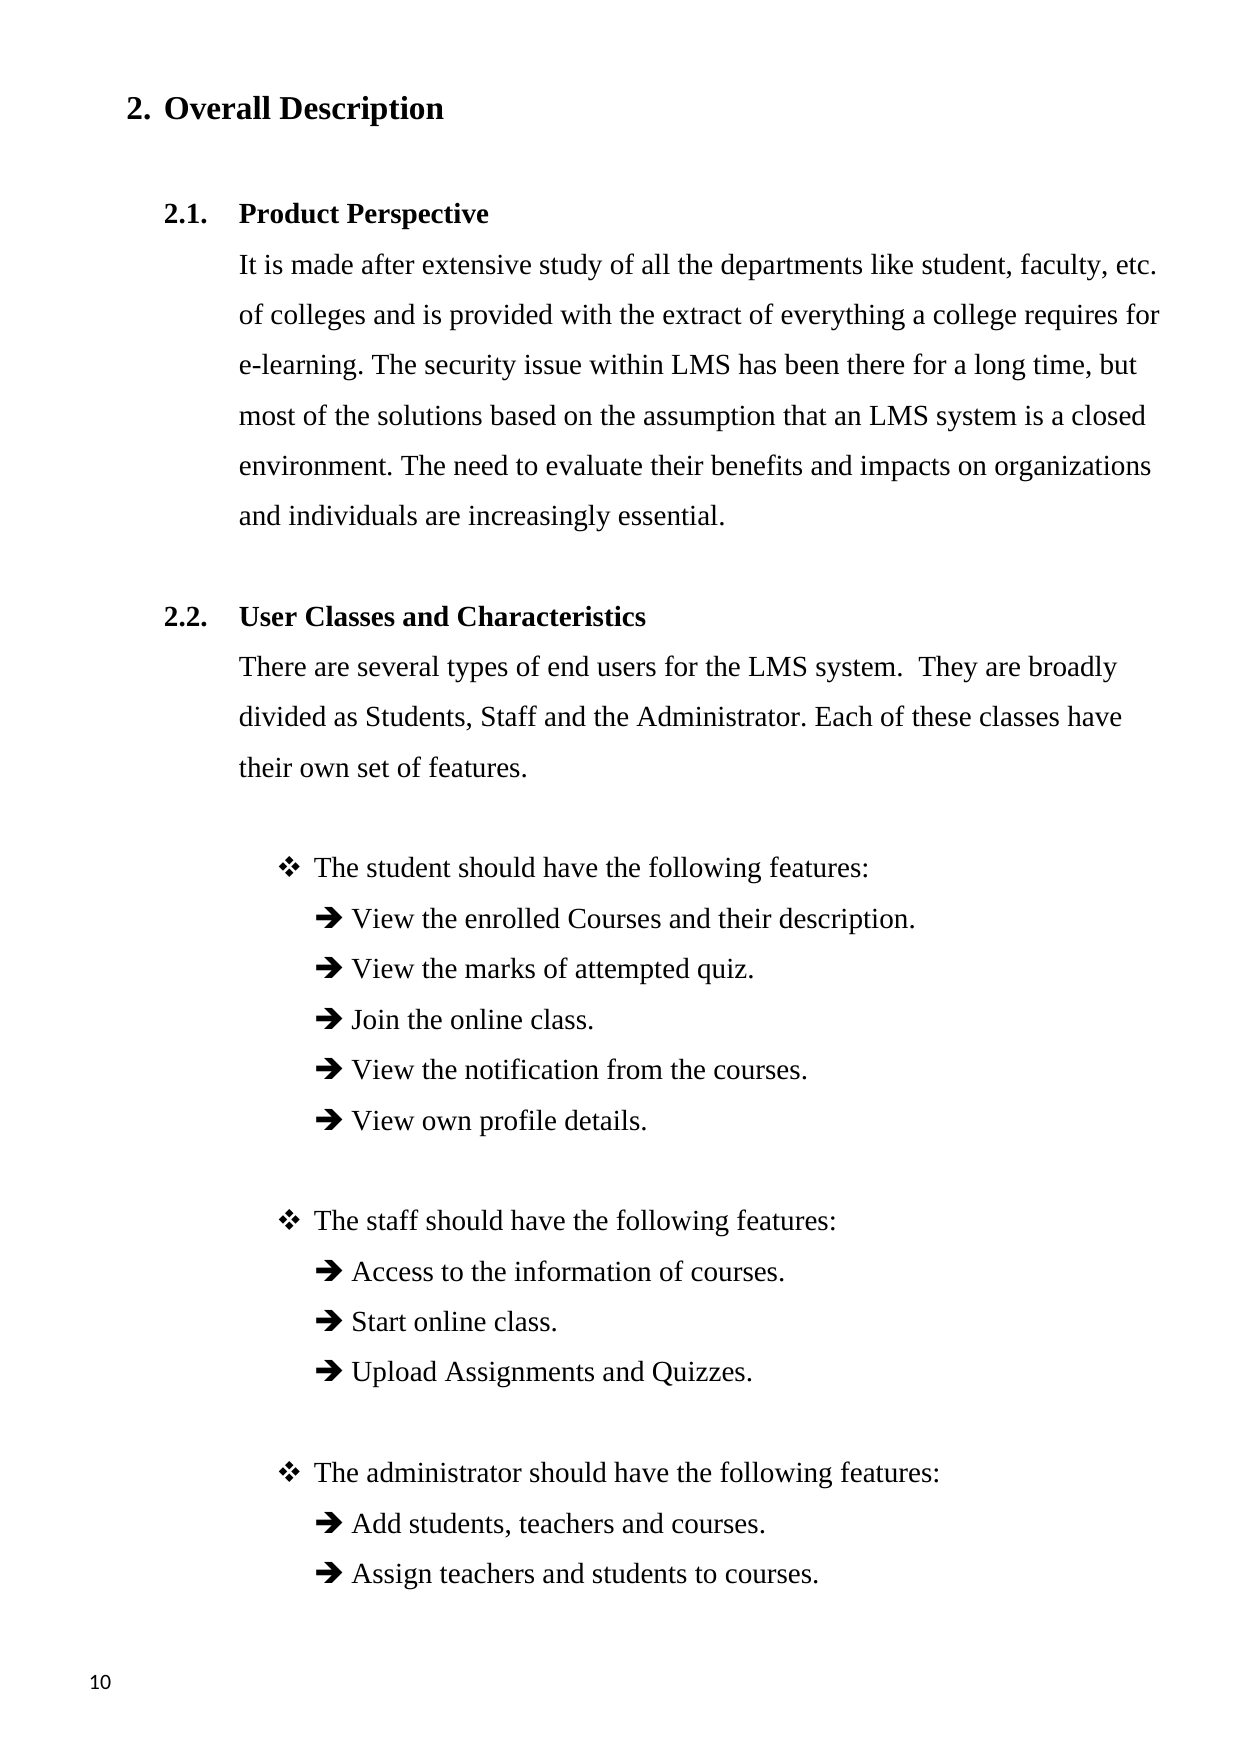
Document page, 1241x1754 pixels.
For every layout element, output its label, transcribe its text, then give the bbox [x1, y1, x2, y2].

list Upload Assignments and Quizzes. [314, 1354, 1181, 1388]
list The administrator should have the following features: [276, 1455, 1181, 1489]
list Add students, teachers and courses. [314, 1506, 1181, 1539]
list View the enrolled Courses and their description. [314, 901, 1181, 934]
list There are several types of end users for the LMS system. They are broadly divided as Students, Staff and the Administrator. Each of these classes have their own set of features. [239, 649, 1181, 783]
list The staff should have the following features: [276, 1203, 1181, 1237]
list User Classes and Characteristics [164, 599, 1181, 632]
list Assign teachers and students to courses. [314, 1556, 1181, 1590]
list The student should have the following features: [276, 851, 1181, 884]
list View own profile details. [314, 1103, 1181, 1136]
list Join the online class. [314, 1002, 1181, 1035]
list Start online class. [314, 1304, 1181, 1338]
list Access to the information of courses. [314, 1254, 1181, 1287]
list View the notification from the courses. [314, 1052, 1181, 1086]
list View the marks of attempted quiz. [314, 951, 1181, 985]
list Product Perspective [164, 196, 1181, 230]
list It is made after extensive study of all the departments like student, faculty, etc. of colleges and is provided with the extract of everything a college requires for e-learning. The security issue within LMS has been there for a long time, but most of the solutions based on the assumption that an LMS system is a closed environment. The need to evaluate their benefits and impacts on organizations and individuals are increasingly essential. [239, 247, 1181, 532]
list Overall Description [126, 89, 1181, 127]
